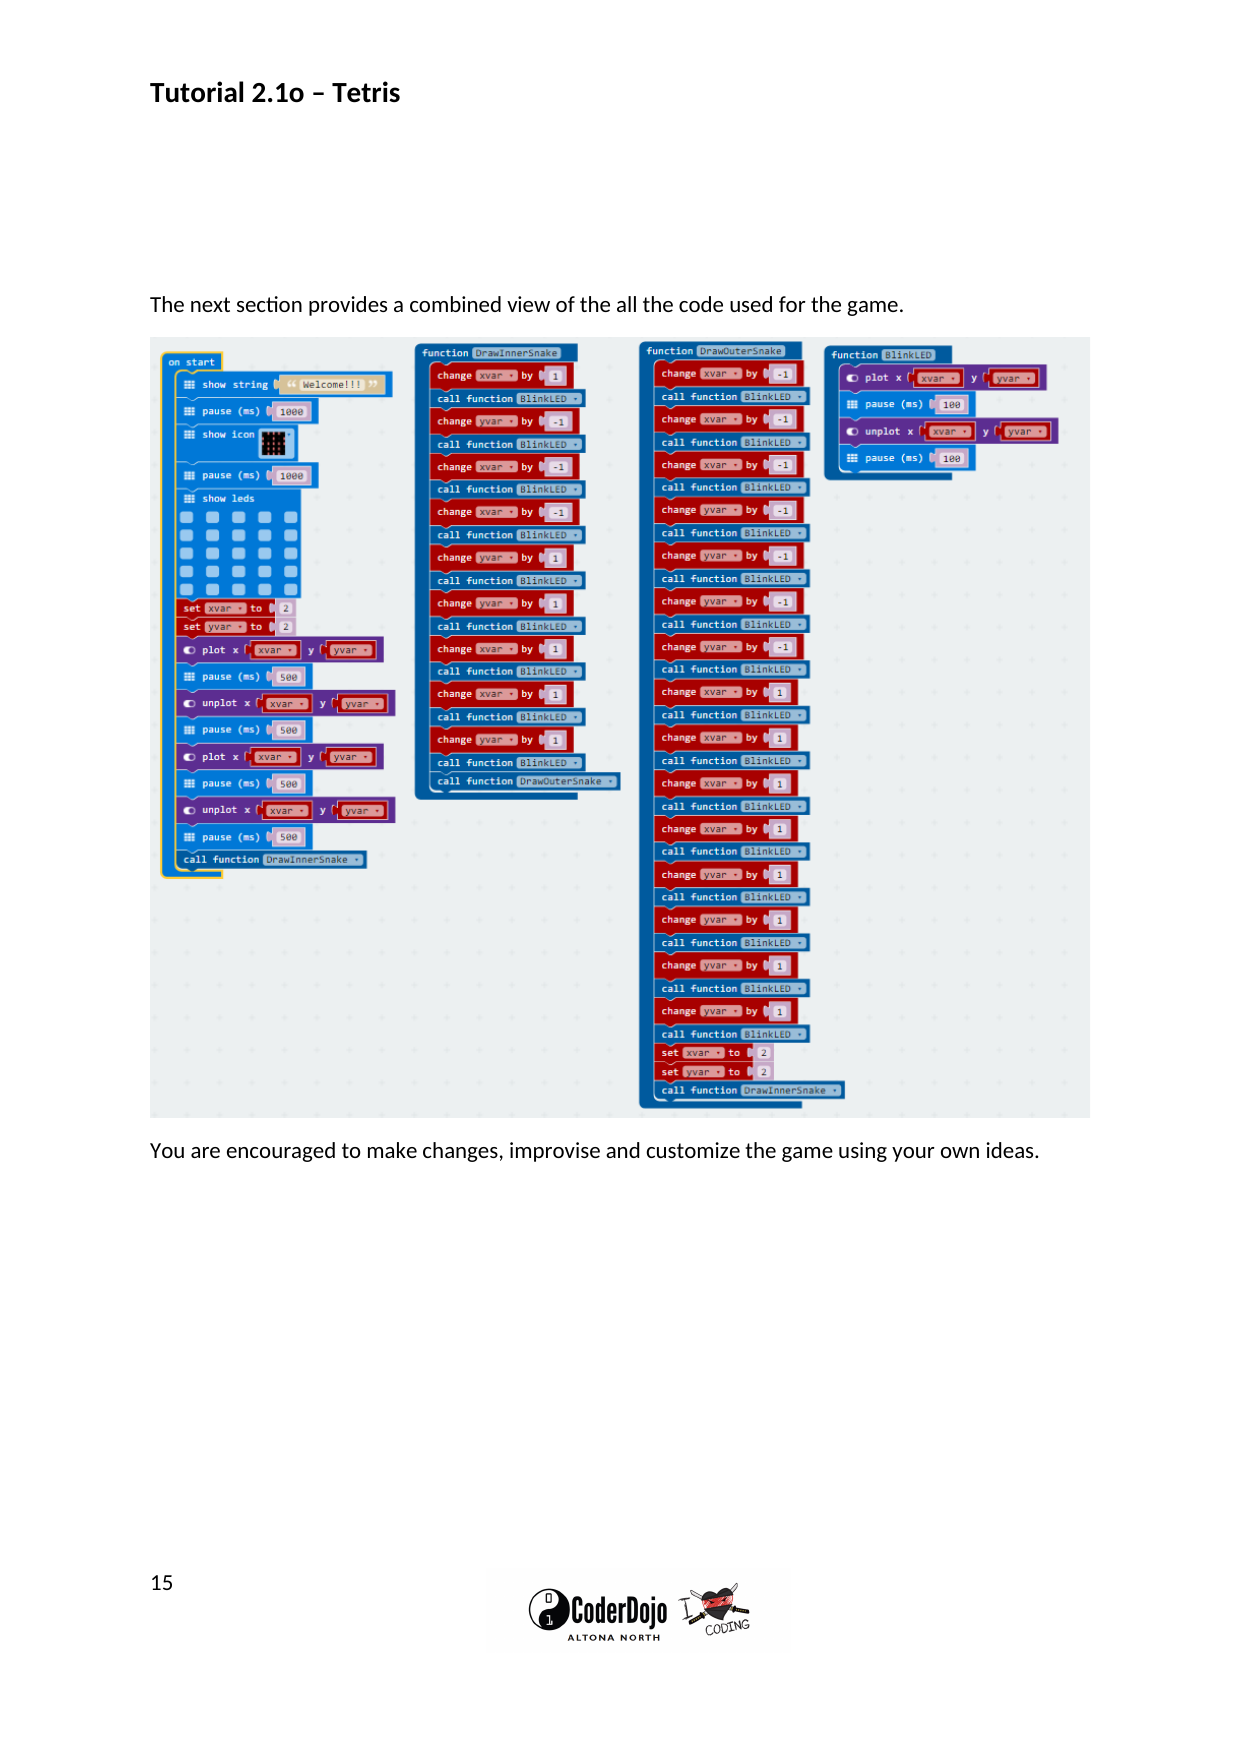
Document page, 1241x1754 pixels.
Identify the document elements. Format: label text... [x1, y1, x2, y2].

text The next section provides a combined view of the all the code used for the game. [150, 291, 1090, 319]
picture [486, 1568, 792, 1653]
picture [150, 337, 1091, 1118]
text You are encouraged to make changes, improvise and customize the game using your own ideas. [150, 1136, 1090, 1164]
